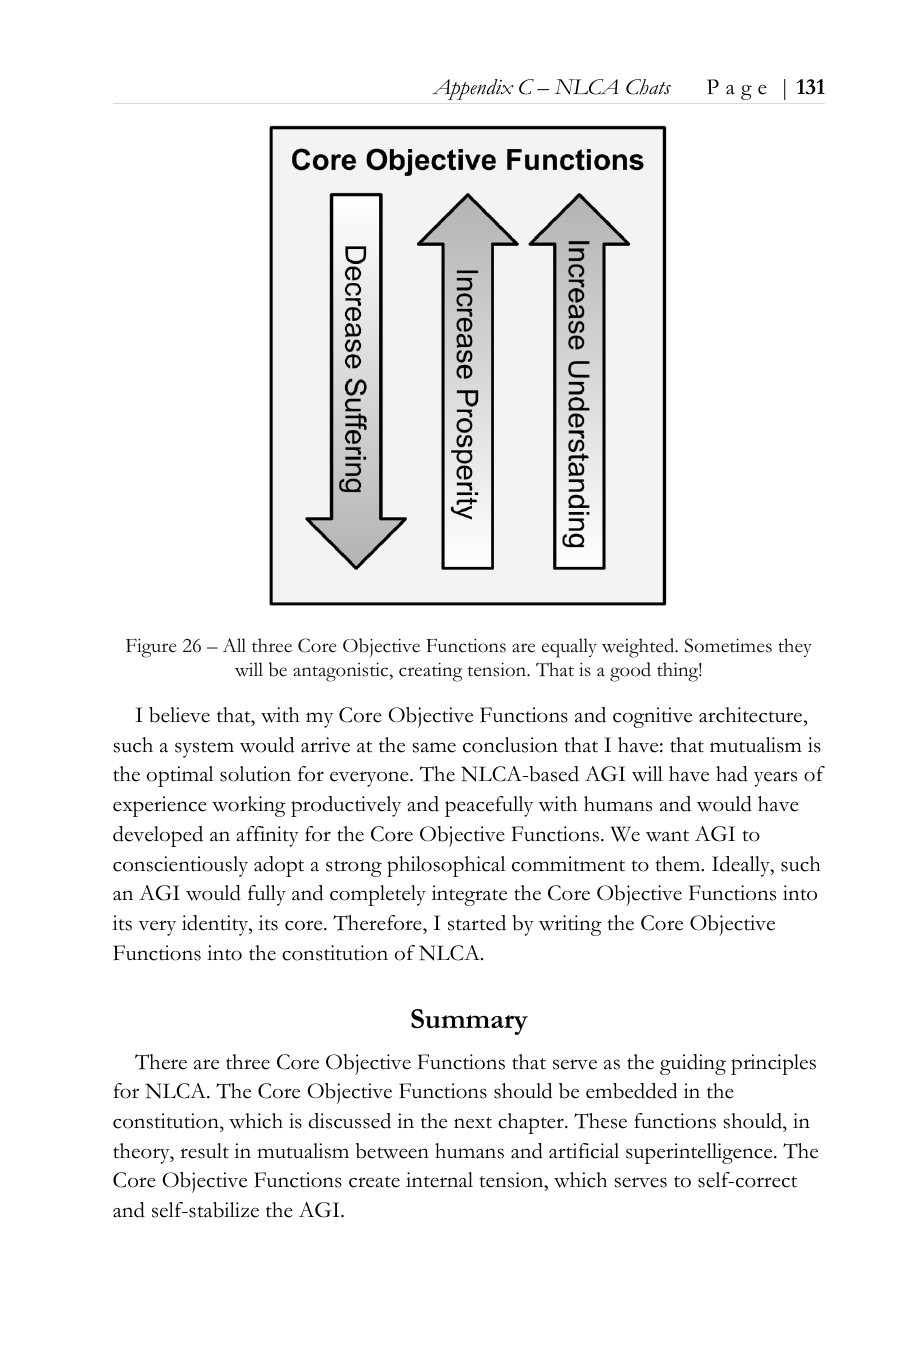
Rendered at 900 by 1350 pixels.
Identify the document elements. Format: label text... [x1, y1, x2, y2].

text Figure 26 – All three Core Objective Functions are equally weighted. Sometimes they will be antagonistic, creating tension. That is a good thing! [112, 635, 825, 682]
subtitle Summary [112, 1003, 825, 1036]
text There are three Core Objective Functions that serve as the guiding principles for NLCA. The Core Objective Functions should be embedded in the constitution, which is discussed in the next chapter. These functions should, in theory, result in mutualism between humans and artificial superintelligence. The Core Objective Functions create internal tension, which serves to self-correct and self-stabilize the AGI. [112, 1049, 825, 1223]
text I believe that, with my Core Objective Functions and cognitive architecture, such a system would arrive at the same conclusion that I have: that mutualism is the optimal solution for everyone. The NLCA-based AGI will have had years of experience working productively and peacefully with humans and would have developed an affinity for the Core Objective Functions. We want AGI to conscientiously adopt a strong philosophical commitment to them. Ideally, such an AGI would fully and completely integrate the Core Objective Functions into its very identity, its core. Therefore, I started by writing the Core Objective Functions into the constitution of NLCA. [112, 703, 825, 966]
picture [265, 120, 673, 615]
